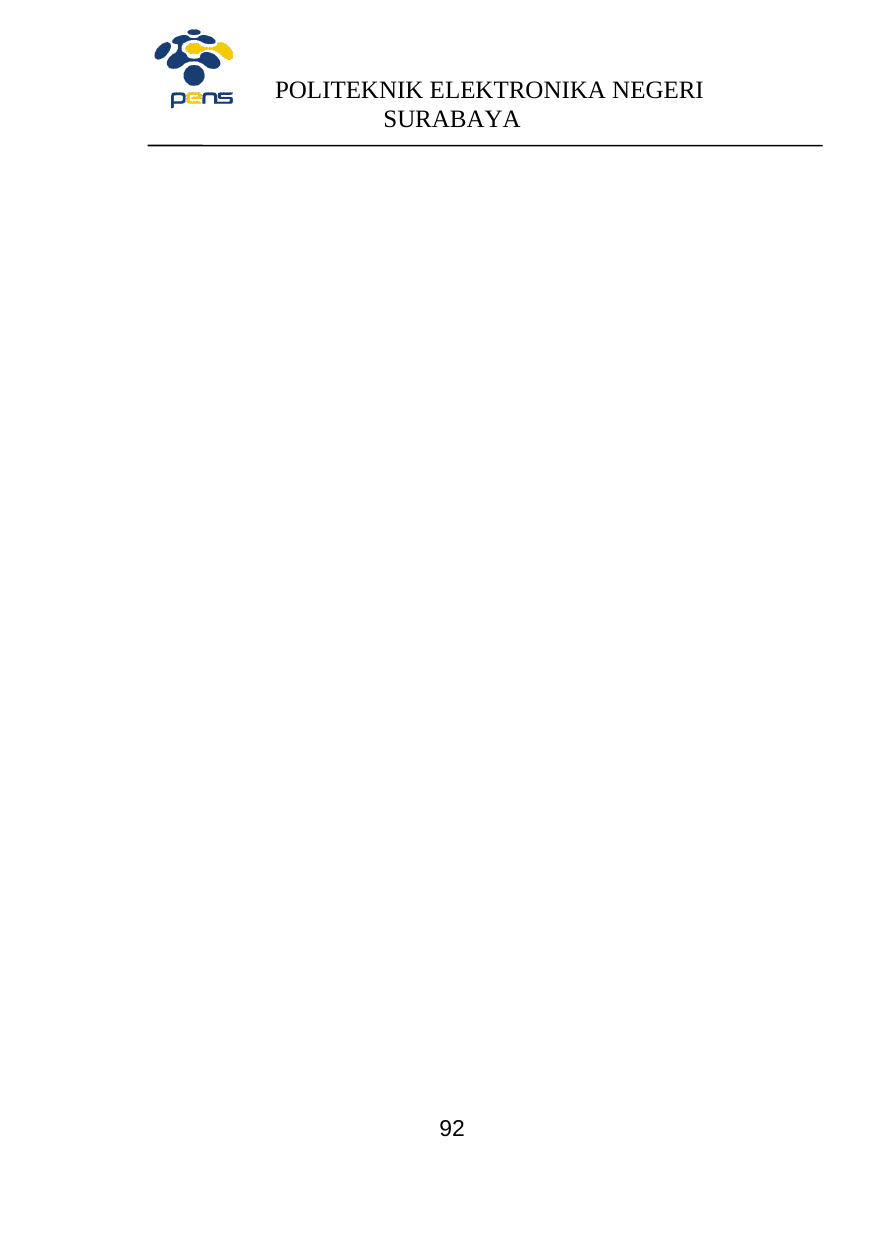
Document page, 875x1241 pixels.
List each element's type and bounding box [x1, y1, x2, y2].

picture [147, 22, 242, 117]
